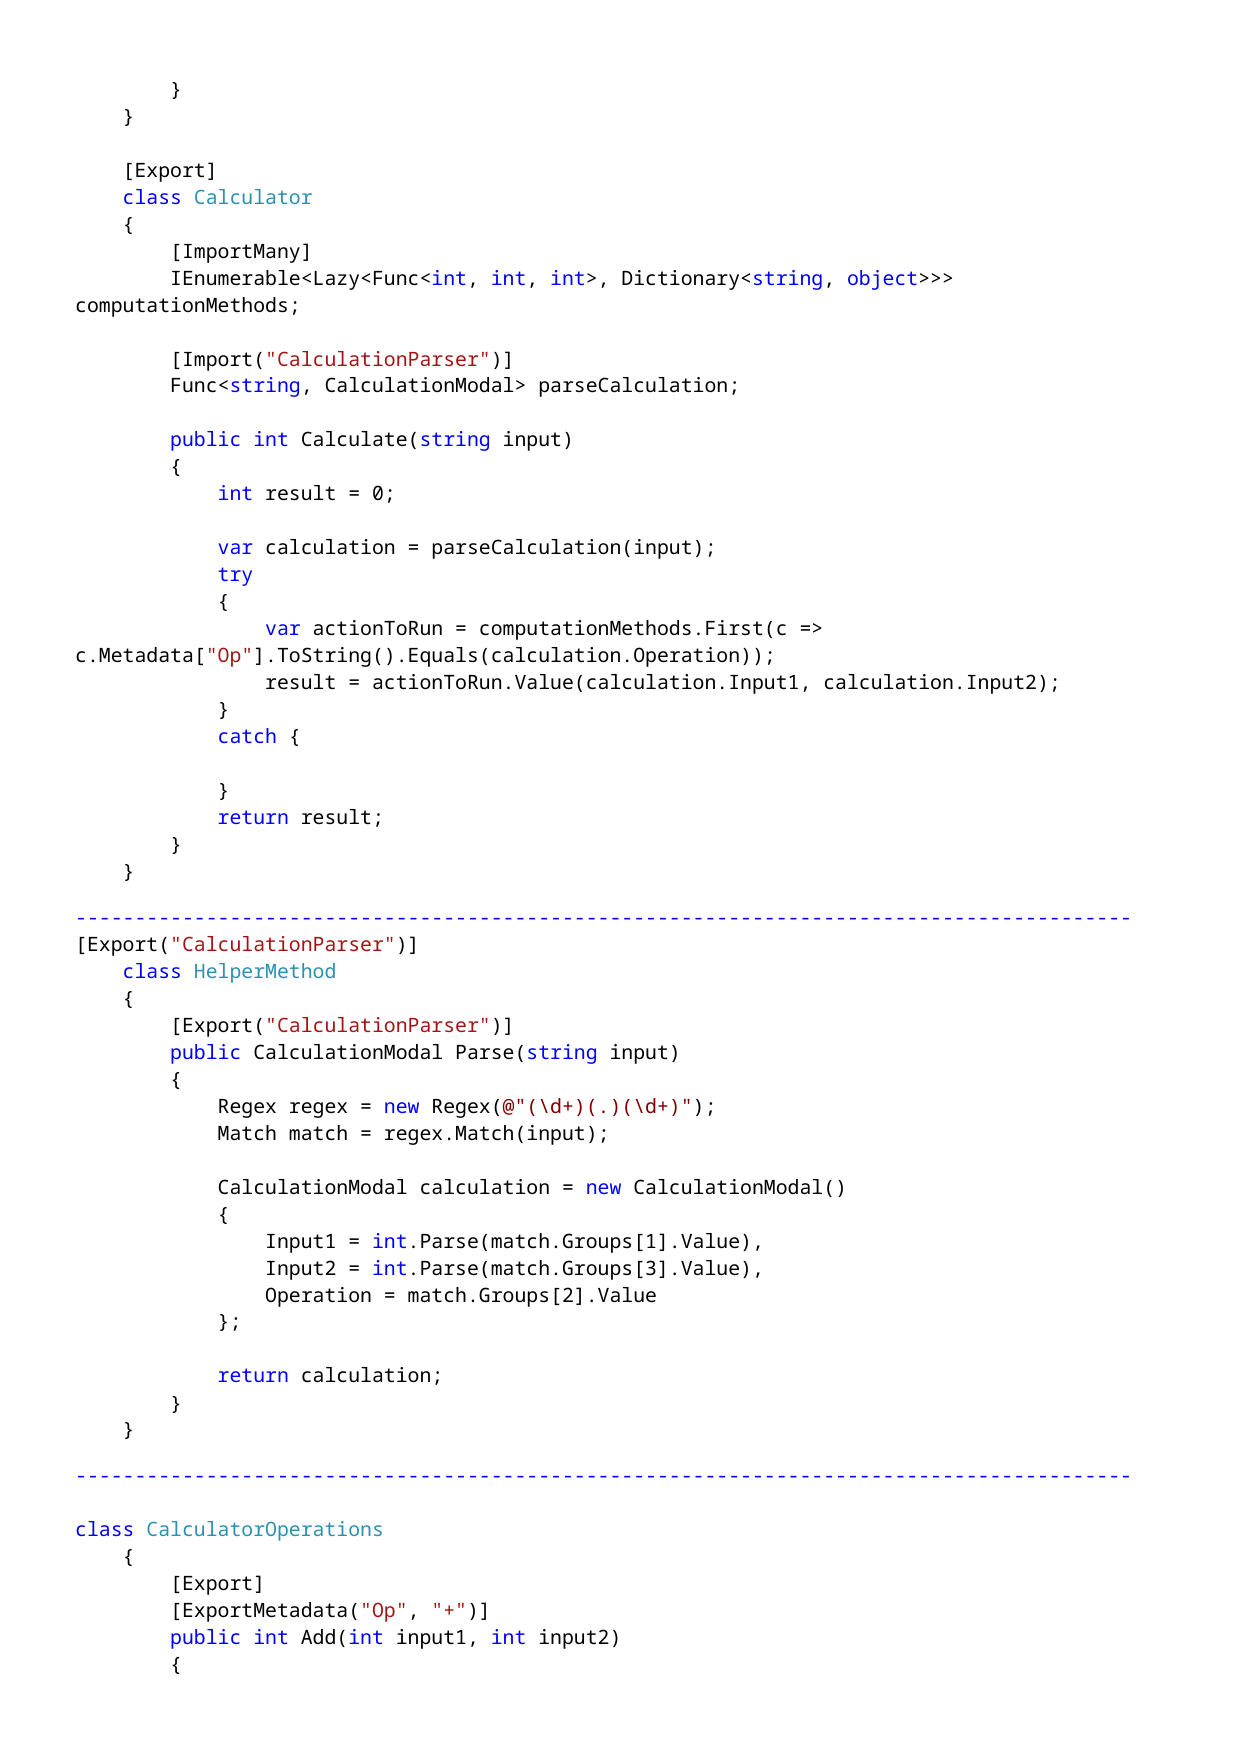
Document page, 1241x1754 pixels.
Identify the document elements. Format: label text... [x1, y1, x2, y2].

text [Import("CalculationParser")] [75, 345, 1165, 372]
text { [75, 1065, 1165, 1092]
text Func<string, CalculationModal> parseCalculation; [75, 372, 1165, 399]
text [Export] [75, 1569, 1165, 1596]
text CalculationModal calculation = new CalculationModal() [75, 1173, 1165, 1200]
text Regex regex = new Regex(@"(\d+)(.)(\d+)"); [75, 1092, 1165, 1119]
text catch { [75, 722, 1165, 749]
text { [75, 588, 1165, 614]
text public CalculationModal Parse(string input) [75, 1038, 1165, 1065]
text public int Calculate(string input) [75, 426, 1165, 453]
text var calculation = parseCalculation(input); [75, 534, 1165, 561]
text }; [75, 1308, 1165, 1335]
text class HelperMethod [75, 957, 1165, 984]
text [Export("CalculationParser")] [75, 930, 1165, 957]
text Operation = match.Groups[2].Value [75, 1281, 1165, 1308]
text } [75, 776, 1165, 803]
text } [75, 1389, 1165, 1416]
text IEnumerable<Lazy<Func<int, int, int>, Dictionary<string, object>>> computationMethods; [75, 264, 1165, 318]
text try [75, 561, 1165, 588]
text } [75, 696, 1165, 722]
text class Calculator [75, 183, 1165, 210]
text class CalculatorOperations [75, 1515, 1165, 1542]
text [Export("CalculationParser")] [75, 1011, 1165, 1038]
text result = actionToRun.Value(calculation.Input1, calculation.Input2); [75, 668, 1165, 696]
text { [75, 984, 1165, 1011]
text } [75, 1416, 1165, 1443]
text { [75, 453, 1165, 480]
text { [75, 1542, 1165, 1569]
text } [75, 830, 1165, 857]
text ----------------------------------------------------------------------------------------- [75, 1461, 1165, 1488]
text Input2 = int.Parse(match.Groups[3].Value), [75, 1254, 1165, 1281]
text [ImportMany] [75, 237, 1165, 264]
text var actionToRun = computationMethods.First(c => c.Metadata["Op"].ToString().Equals(calculation.Operation)); [75, 614, 1165, 668]
text Match match = regex.Match(input); [75, 1119, 1165, 1146]
text } [75, 102, 1165, 129]
text [ExportMetadata("Op", "+")] [75, 1596, 1165, 1623]
text return calculation; [75, 1362, 1165, 1389]
text return result; [75, 803, 1165, 830]
text public int Add(int input1, int input2) [75, 1623, 1165, 1650]
text { [75, 1650, 1165, 1677]
text int result = 0; [75, 480, 1165, 507]
text [Export] [75, 156, 1165, 183]
text ----------------------------------------------------------------------------------------- [75, 903, 1165, 930]
text { [75, 210, 1165, 237]
text } [75, 75, 1165, 102]
text { [75, 1200, 1165, 1227]
text } [75, 857, 1165, 884]
text Input1 = int.Parse(match.Groups[1].Value), [75, 1227, 1165, 1254]
